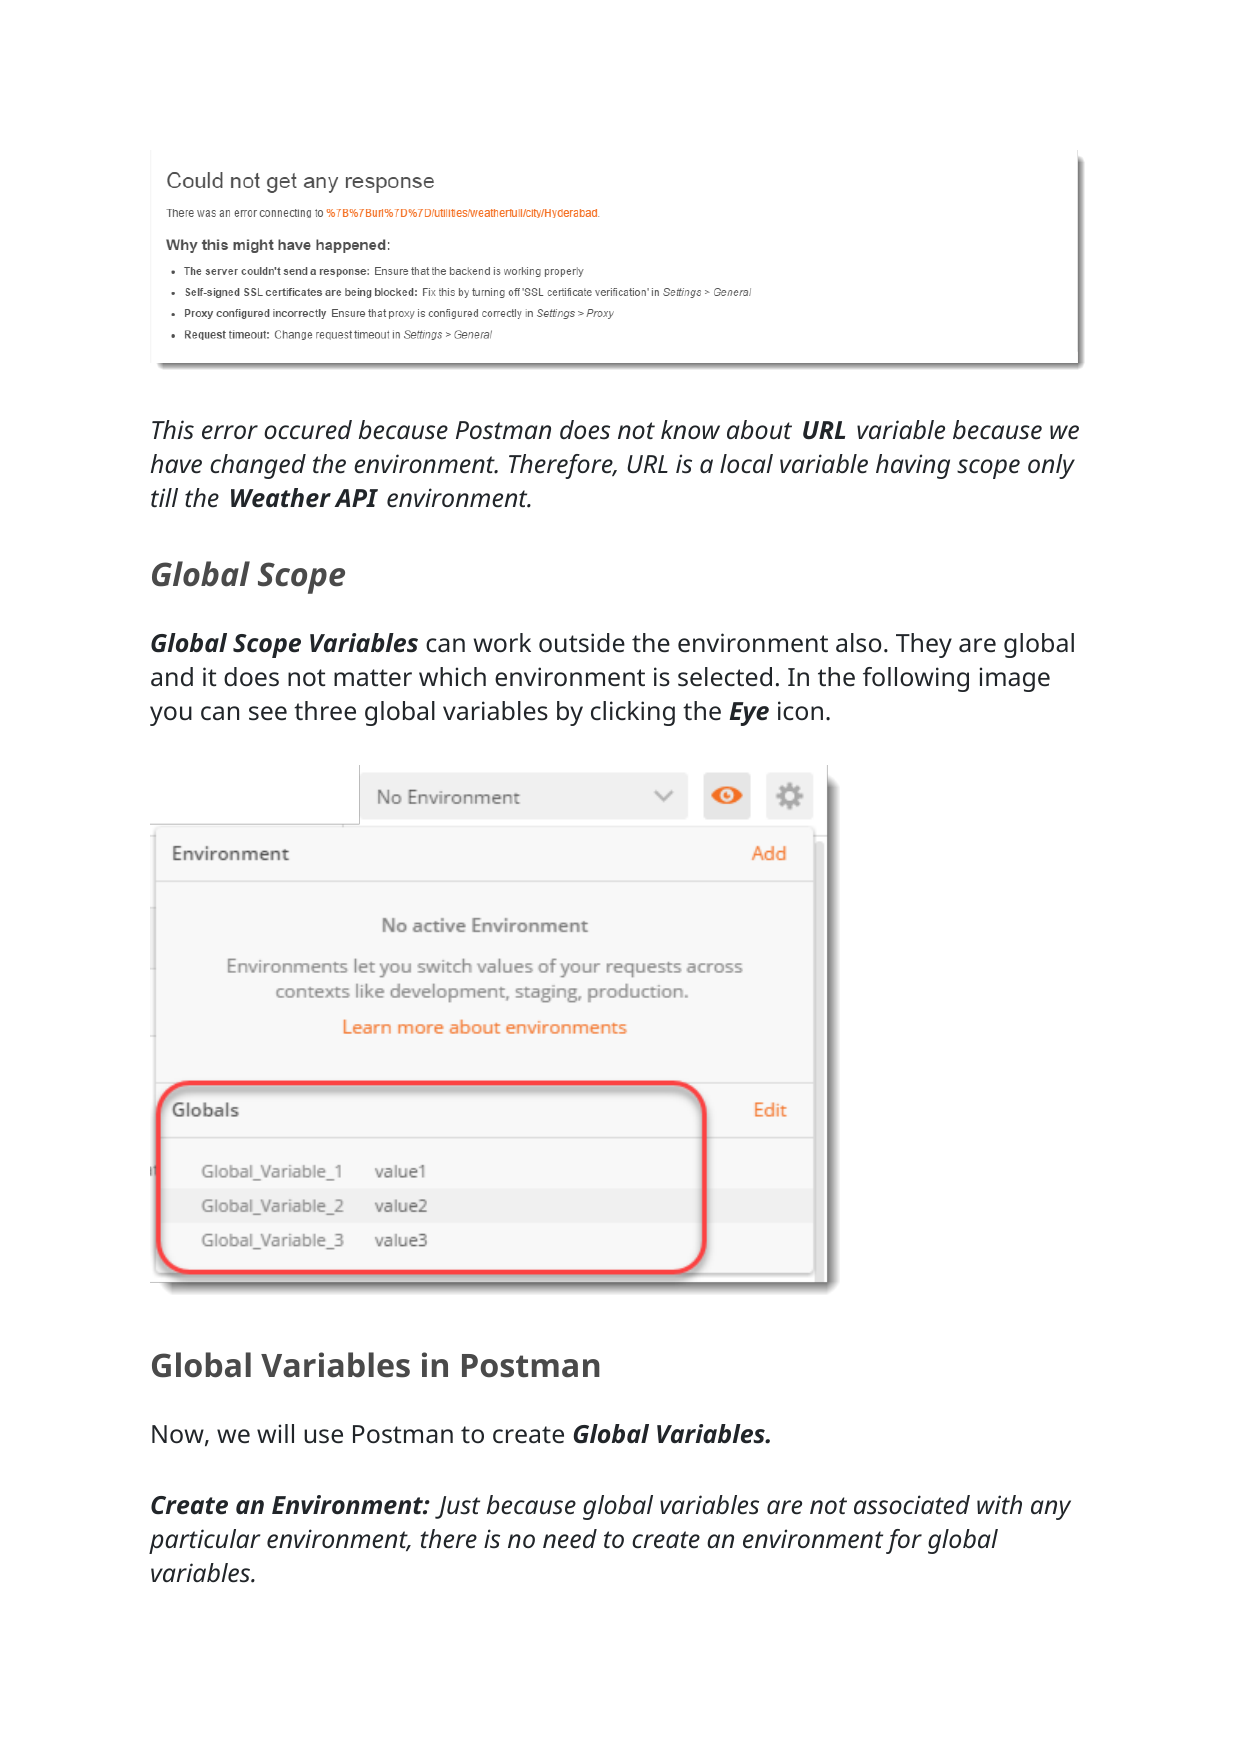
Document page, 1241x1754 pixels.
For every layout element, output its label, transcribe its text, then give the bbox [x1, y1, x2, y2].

text This error occured because Postman does not know about URL variable because we have changed the environment. Therefore, URL is a local variable having scope only till the Weather API environment. [150, 413, 1090, 515]
picture [150, 765, 851, 1306]
text Create an Environment: Just because global variables are not associated with any particular environment, there is no need to create an environment for global variables. [150, 1488, 1090, 1590]
picture [150, 150, 1091, 376]
text Now, we will use Postman to create Global Variables. [150, 1416, 1090, 1451]
text Global Variables in Postman [150, 1343, 1090, 1387]
text Global Scope Variables can work outside the environment also. They are global and it does not matter which environment is selected. In the following image you can see three global variables by clicking the Eye icon. [150, 626, 1090, 728]
text Global Scope [150, 552, 1090, 596]
